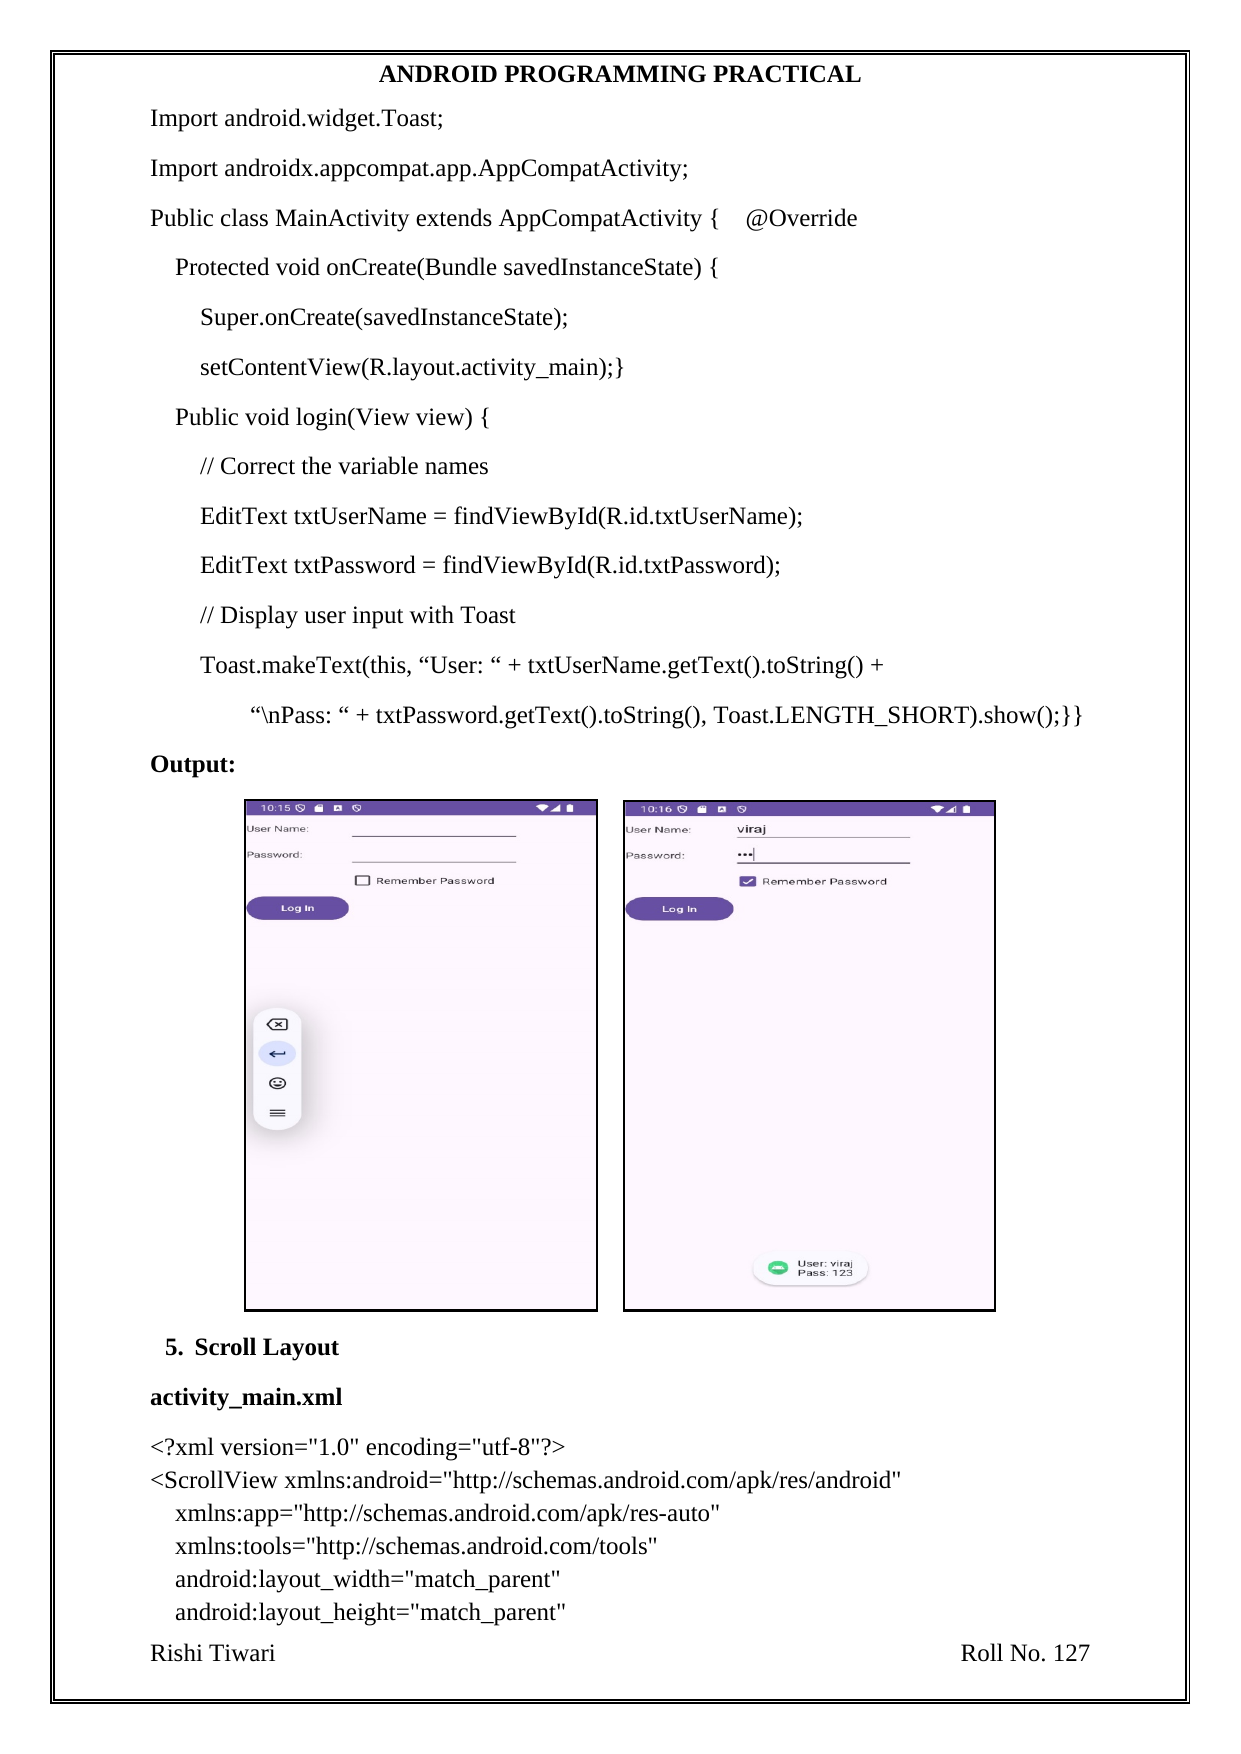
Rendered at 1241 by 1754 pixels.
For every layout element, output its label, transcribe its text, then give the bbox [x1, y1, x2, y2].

text setContentView(R.layout.activity_main);} [150, 352, 1090, 381]
text Public class MainActivity extends AppCompatActivity { @Override [150, 203, 1090, 232]
list Scroll Layout [165, 1332, 1090, 1361]
text Protected void onCreate(Bundle savedInstanceState) { [150, 252, 1090, 281]
text Toast.makeText(this, “User: “ + txtUserName.getText().toString() + [150, 650, 1090, 679]
text Import androidx.appcompat.app.AppCompatActivity; [150, 153, 1090, 182]
text Import android.widget.Toast; [150, 103, 1090, 132]
text Output: [150, 749, 1090, 778]
text activity_main.xml [150, 1382, 1090, 1411]
text // Correct the variable names [150, 451, 1090, 480]
text <?xml version="1.0" encoding="utf-8"?> <ScrollView xmlns:android="http://schemas.android.com/apk/res/android" xmlns:app="http://schemas.android.com/apk/res-auto" xmlns:tools="http://schemas.android.com/tools" android:layout_width="match_parent" android:layout_height="match_parent" [150, 1432, 1090, 1626]
text EditText txtPassword = findViewById(R.id.txtPassword); [150, 551, 1090, 579]
picture [246, 801, 596, 1309]
text Super.onCreate(savedInstanceState); [150, 302, 1090, 331]
text Public void login(View view) { [150, 402, 1090, 430]
text EditText txtUserName = findViewById(R.id.txtUserName); [150, 501, 1090, 530]
picture [625, 802, 994, 1309]
text // Display user input with Toast [150, 600, 1090, 629]
text “\nPass: “ + txtPassword.getText().toString(), Toast.LENGTH_SHORT).show();}} [150, 700, 1090, 728]
